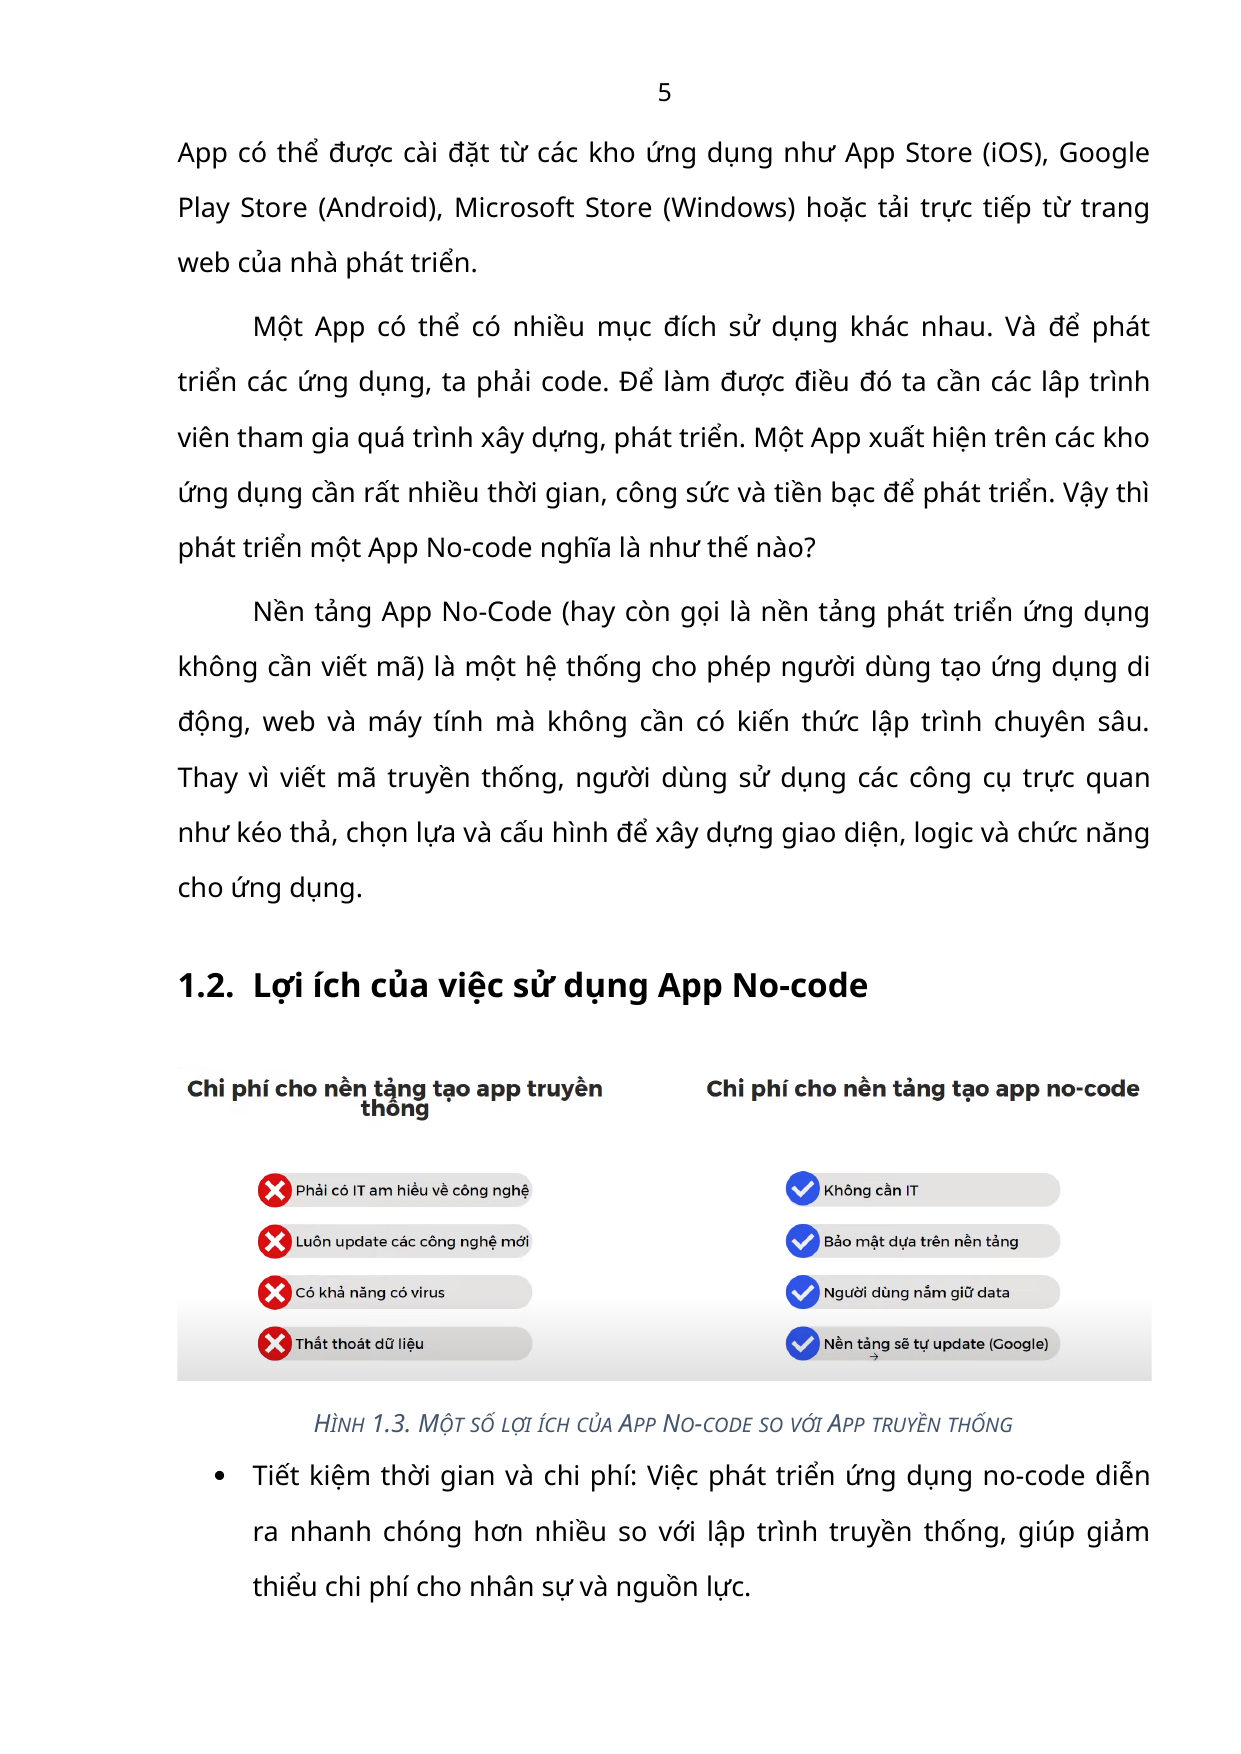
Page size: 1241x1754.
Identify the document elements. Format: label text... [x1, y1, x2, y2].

text Hình 1.3. Một số lợi ích của App No-code so với App truyền thống [177, 1406, 1152, 1440]
picture [177, 1067, 1152, 1381]
text Một App có thể có nhiều mục đích sử dụng khác nhau. Và để phát triển các ứng dụng, ta phải code. Để làm được điều đó ta cần các lâp trình viên tham gia quá trình xây dựng, phát triển. Một App xuất hiện trên các kho ứng dụng cần rất nhiều thời gian, công sức và tiền bạc để phát triển. Vậy thì phát triển một App No-code nghĩa là như thế nào? [177, 307, 1152, 566]
text Nền tảng App No-Code (hay còn gọi là nền tảng phát triển ứng dụng không cần viết mã) là một hệ thống cho phép người dùng tạo ứng dụng di động, web và máy tính mà không cần có kiến thức lập trình chuyên sâu. Thay vì viết mã truyền thống, người dùng sử dụng các công cụ trực quan như kéo thả, chọn lựa và cấu hình để xây dựng giao diện, logic và chức năng cho ứng dụng. [177, 592, 1152, 906]
text App có thể được cài đặt từ các kho ứng dụng như App Store (iOS), Google Play Store (Android), Microsoft Store (Windows) hoặc tải trực tiếp từ trang web của nhà phát triển. [177, 133, 1152, 281]
subtitle Lợi ích của việc sử dụng App No-code [177, 962, 1152, 1007]
list Tiết kiệm thời gian và chi phí: Việc phát triển ứng dụng no-code diễn ra nhanh chóng hơn nhiều so với lập trình truyền thống, giúp giảm thiểu chi phí cho nhân sự và nguồn lực. [215, 1457, 1152, 1604]
